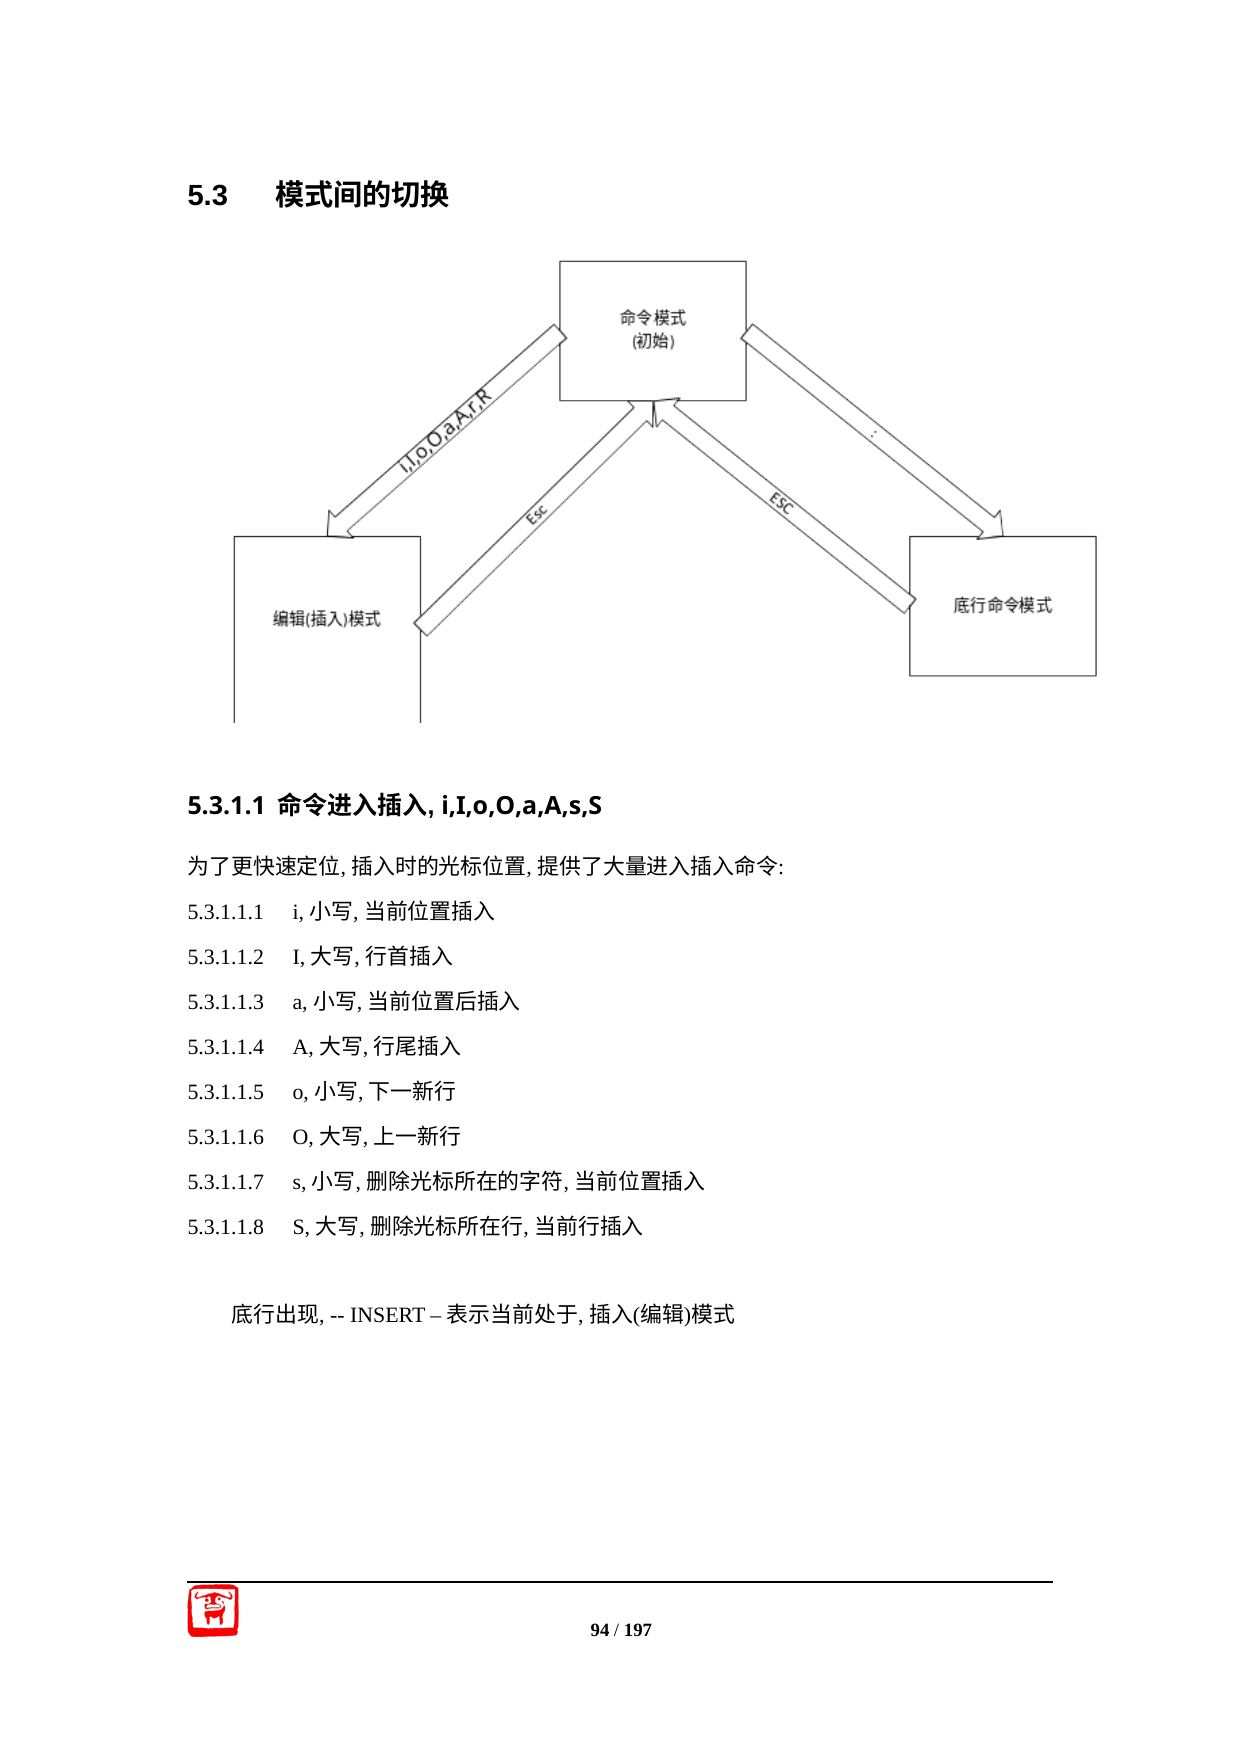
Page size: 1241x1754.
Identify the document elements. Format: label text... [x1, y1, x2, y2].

picture [187, 1584, 239, 1637]
text 为了更快速定位, 插入时的光标位置, 提供了大量进入插入命令: [187, 849, 1053, 881]
subtitle S, 大写, 删除光标所在行, 当前行插入 [187, 1209, 1053, 1241]
subtitle s, 小写, 删除光标所在的字符, 当前位置插入 [187, 1164, 1053, 1196]
subtitle A, 大写, 行尾插入 [187, 1029, 1053, 1061]
subtitle O, 大写, 上一新行 [187, 1119, 1053, 1151]
subtitle o, 小写, 下一新行 [187, 1074, 1053, 1106]
subtitle i, 小写, 当前位置插入 [187, 894, 1053, 926]
subtitle I, 大写, 行首插入 [187, 939, 1053, 971]
subtitle a, 小写, 当前位置后插入 [187, 984, 1053, 1016]
text 底行出现, -- INSERT – 表示当前处于, 插入(编辑)模式 [187, 1297, 1053, 1329]
subtitle 命令进入插入, i,I,o,O,a,A,s,S [187, 771, 1053, 836]
subtitle 模式间的切换 [187, 160, 1053, 225]
